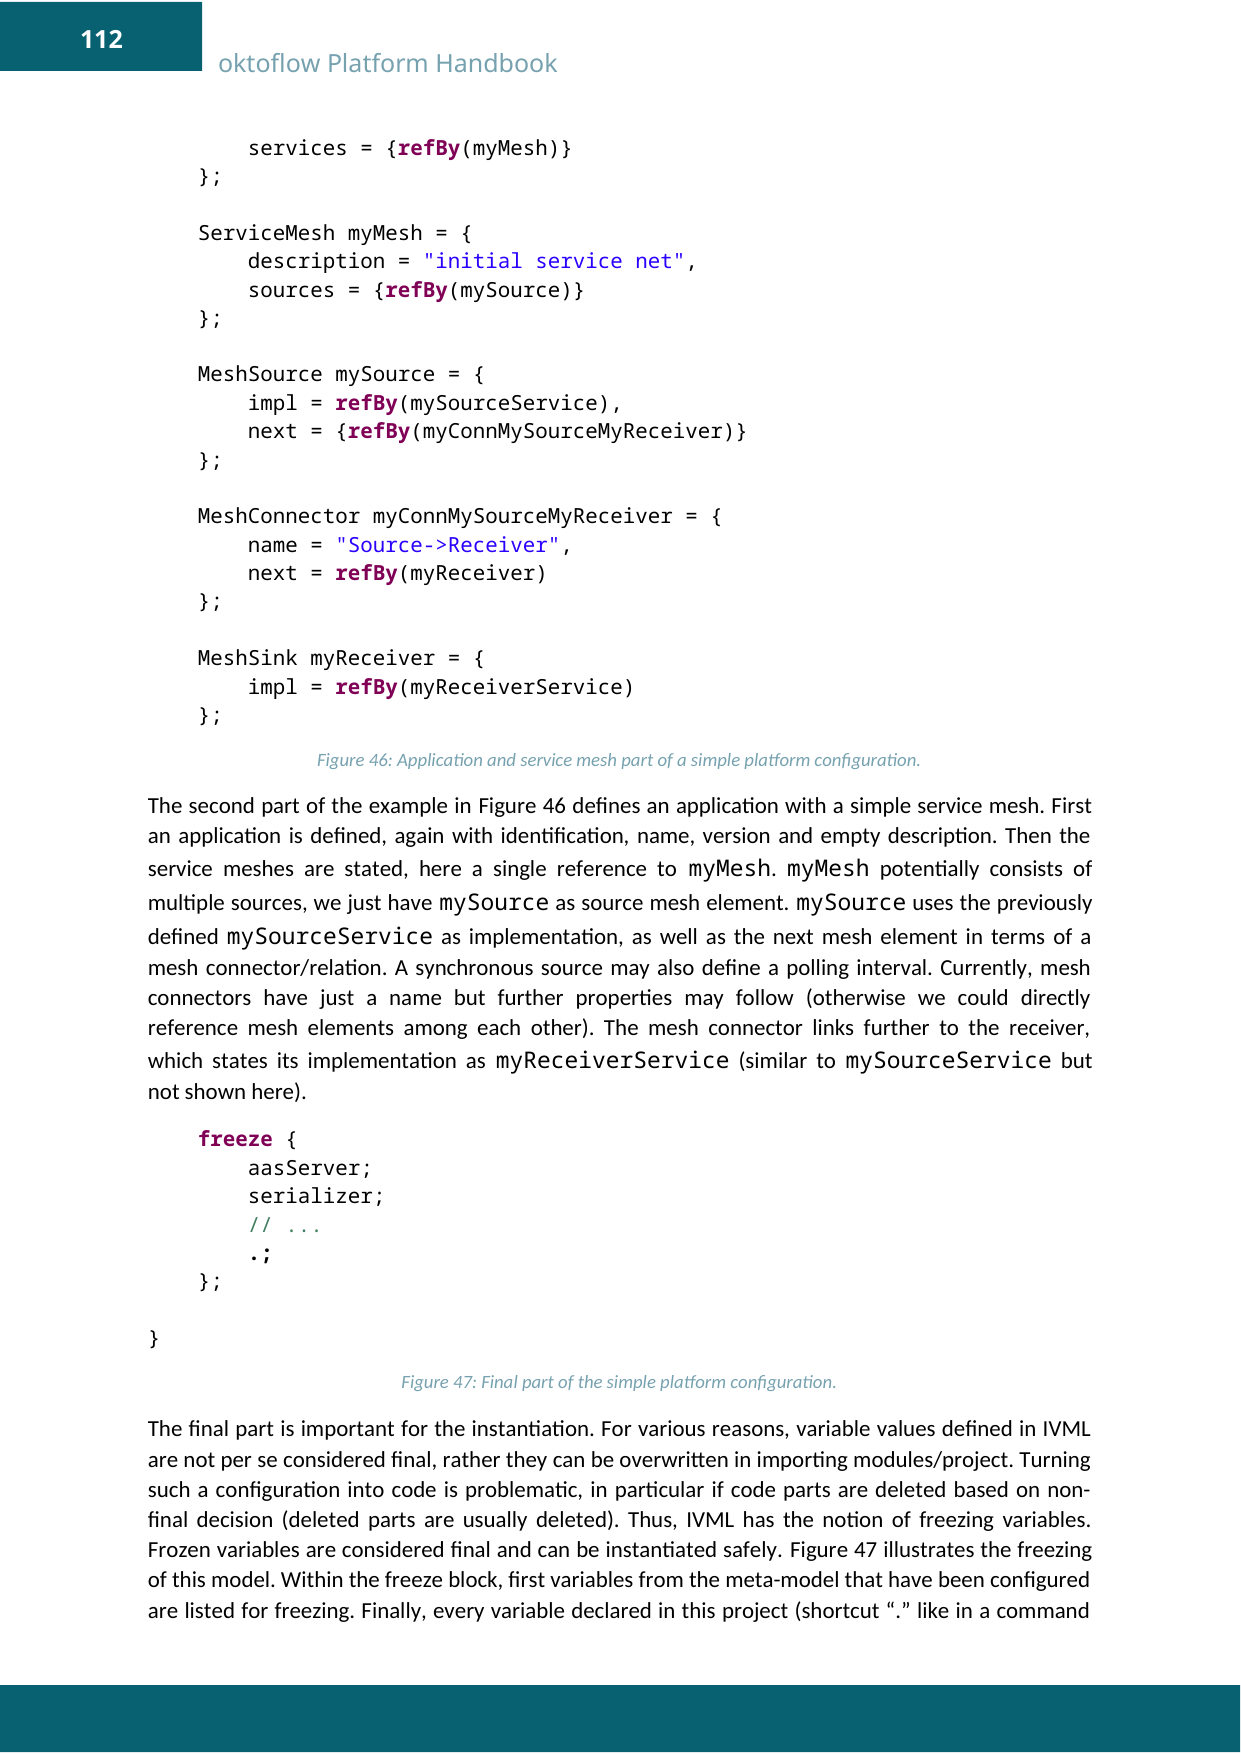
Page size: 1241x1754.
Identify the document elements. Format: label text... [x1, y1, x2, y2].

text aasServer; [148, 1153, 1093, 1181]
text freeze { [148, 1124, 1093, 1153]
text Figure 46: Application and service mesh part of a simple platform configuration. [148, 748, 1093, 771]
text next = refBy(myReceiver) [148, 558, 1093, 587]
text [148, 1414, 1093, 1624]
text }; [148, 303, 1093, 332]
text ServiceMesh myMesh = { [148, 218, 1093, 246]
text MeshSource mySource = { [148, 359, 1093, 388]
text impl = refBy(mySourceService), [148, 388, 1093, 416]
text .; [148, 1238, 1093, 1267]
text MeshConnector myConnMySourceMyReceiver = { [148, 501, 1093, 530]
text Figure 47: Final part of the simple platform configuration. [148, 1371, 1093, 1394]
text }; [148, 587, 1093, 615]
text serializer; [148, 1181, 1093, 1210]
text name = "Source->Receiver", [148, 530, 1093, 558]
text MeshSink myReceiver = { [148, 643, 1093, 672]
text impl = refBy(myReceiverService) [148, 672, 1093, 700]
text next = {refBy(myConnMySourceMyReceiver)} [148, 416, 1093, 445]
text }; [148, 1267, 1093, 1295]
text // ... [148, 1210, 1093, 1238]
text The second part of the example in Figure 46 defines an application with a simple service mesh. First an application is defined, again with identification, name, version and empty description. Then the service meshes are stated, here a single reference to myMesh. myMesh potentially consists of multiple sources, we just have mySource as source mesh element. mySource uses the previously defined mySourceService as implementation, as well as the next mesh element in terms of a mesh connector/relation. A synchronous source may also define a polling interval. Currently, mesh connectors have just a name but further properties may follow (otherwise we could directly reference mesh elements among each other). The mesh connector links further to the receiver, which states its implementation as myReceiverService (similar to mySourceService but not shown here). [148, 791, 1093, 1106]
text services = {refBy(myMesh)} [148, 133, 1093, 161]
text description = "initial service net", [148, 246, 1093, 275]
text }; [148, 161, 1093, 190]
text sources = {refBy(mySource)} [148, 275, 1093, 303]
text }; [148, 700, 1093, 729]
text }; [148, 445, 1093, 473]
text } [148, 1323, 1093, 1352]
